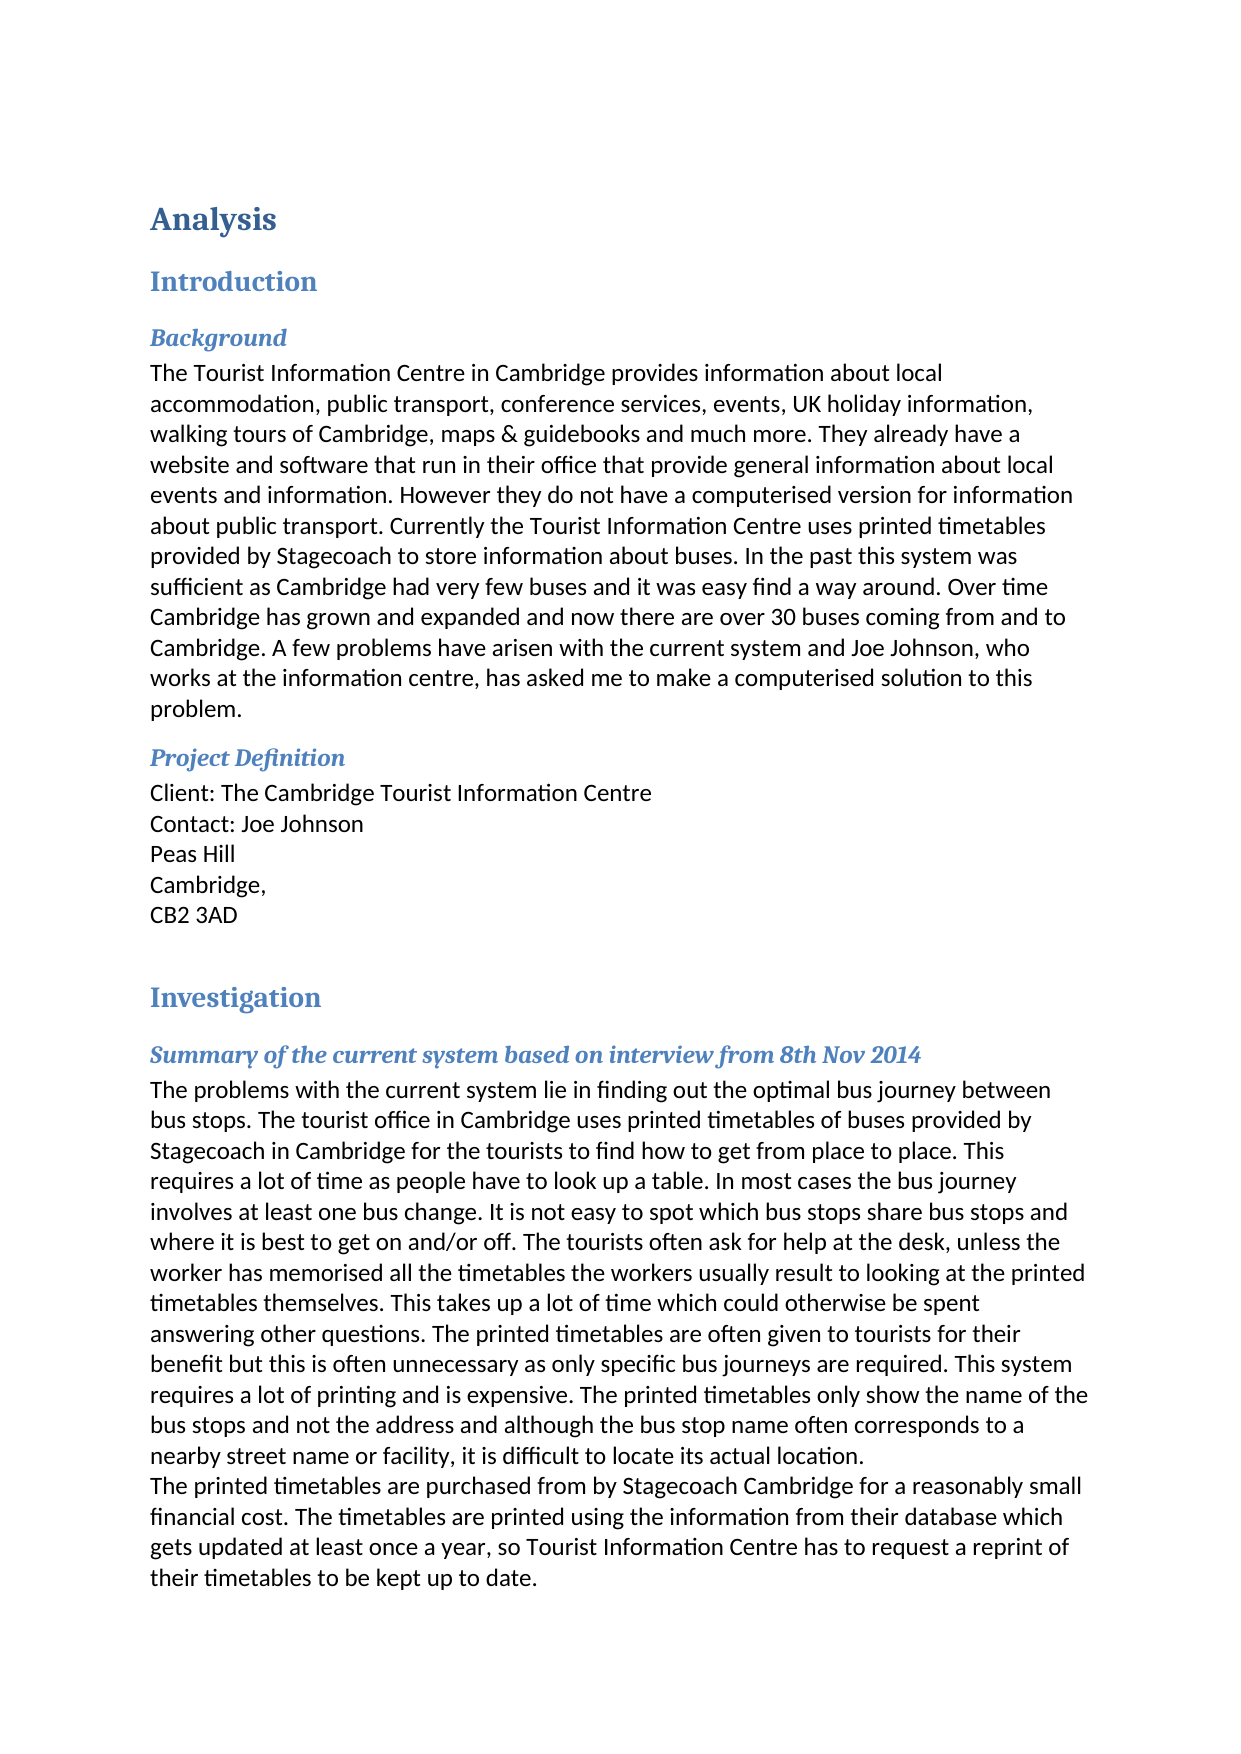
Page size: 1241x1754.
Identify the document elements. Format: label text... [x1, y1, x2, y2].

subtitle Background [150, 324, 1090, 353]
text Peas Hill [150, 838, 1090, 869]
text Contact: Joe Johnson [150, 808, 1090, 838]
text CB2 3AD [150, 899, 1090, 930]
text Cambridge, [150, 869, 1090, 899]
subtitle Summary of the current system based on interview from 8th Nov 2014 [150, 1041, 1090, 1069]
text The printed timetables are purchased from by Stagecoach Cambridge for a reasonably small financial cost. The timetables are printed using the information from their database which gets updated at least once a year, so Tourist Information Centre has to request a reprint of their timetables to be kept up to date. [150, 1471, 1090, 1593]
text The problems with the current system lie in finding out the optimal bus journey between bus stops. The tourist office in Cambridge uses printed timetables of buses provided by Stagecoach in Cambridge for the tourists to find how to get from place to place. This requires a lot of time as people have to look up a table. In most cases the bus journey involves at least one bus change. It is not easy to spot which bus stops share bus stops and where it is best to get on and/or off. The tourists often ask for help at the desk, unless the worker has memorised all the timetables the workers usually result to looking at the printed timetables themselves. This takes up a lot of time which could otherwise be spent answering other questions. The printed timetables are often given to tourists for their benefit but this is often unnecessary as only specific bus journeys are required. This system requires a lot of printing and is expensive. The printed timetables only show the name of the bus stops and not the address and although the bus stop name often corresponds to a nearby street name or facility, it is difficult to locate its actual location. [150, 1074, 1090, 1471]
text The Tourist Information Centre in Cambridge provides information about local accommodation, public transport, conference services, events, UK holiday information, walking tours of Cambridge, maps & guidebooks and much more. They already have a website and software that run in their office that provide general information about local events and information. However they do not have a computerised version for information about public transport. Currently the Tourist Information Centre uses printed timetables provided by Stagecoach to store information about buses. In the past this system was sufficient as Cambridge had very few buses and it was easy find a way around. Over time Cambridge has grown and expanded and now there are over 30 buses coming from and to Cambridge. A few problems have arisen with the current system and Joe Johnson, who works at the information centre, has asked me to make a computerised solution to this problem. [150, 357, 1090, 723]
subtitle Project Definition [150, 744, 1090, 773]
subtitle Investigation [150, 981, 1090, 1015]
subtitle Analysis [150, 200, 1090, 238]
subtitle Introduction [150, 265, 1090, 298]
text Client: The Cambridge Tourist Information Centre [150, 777, 1090, 808]
